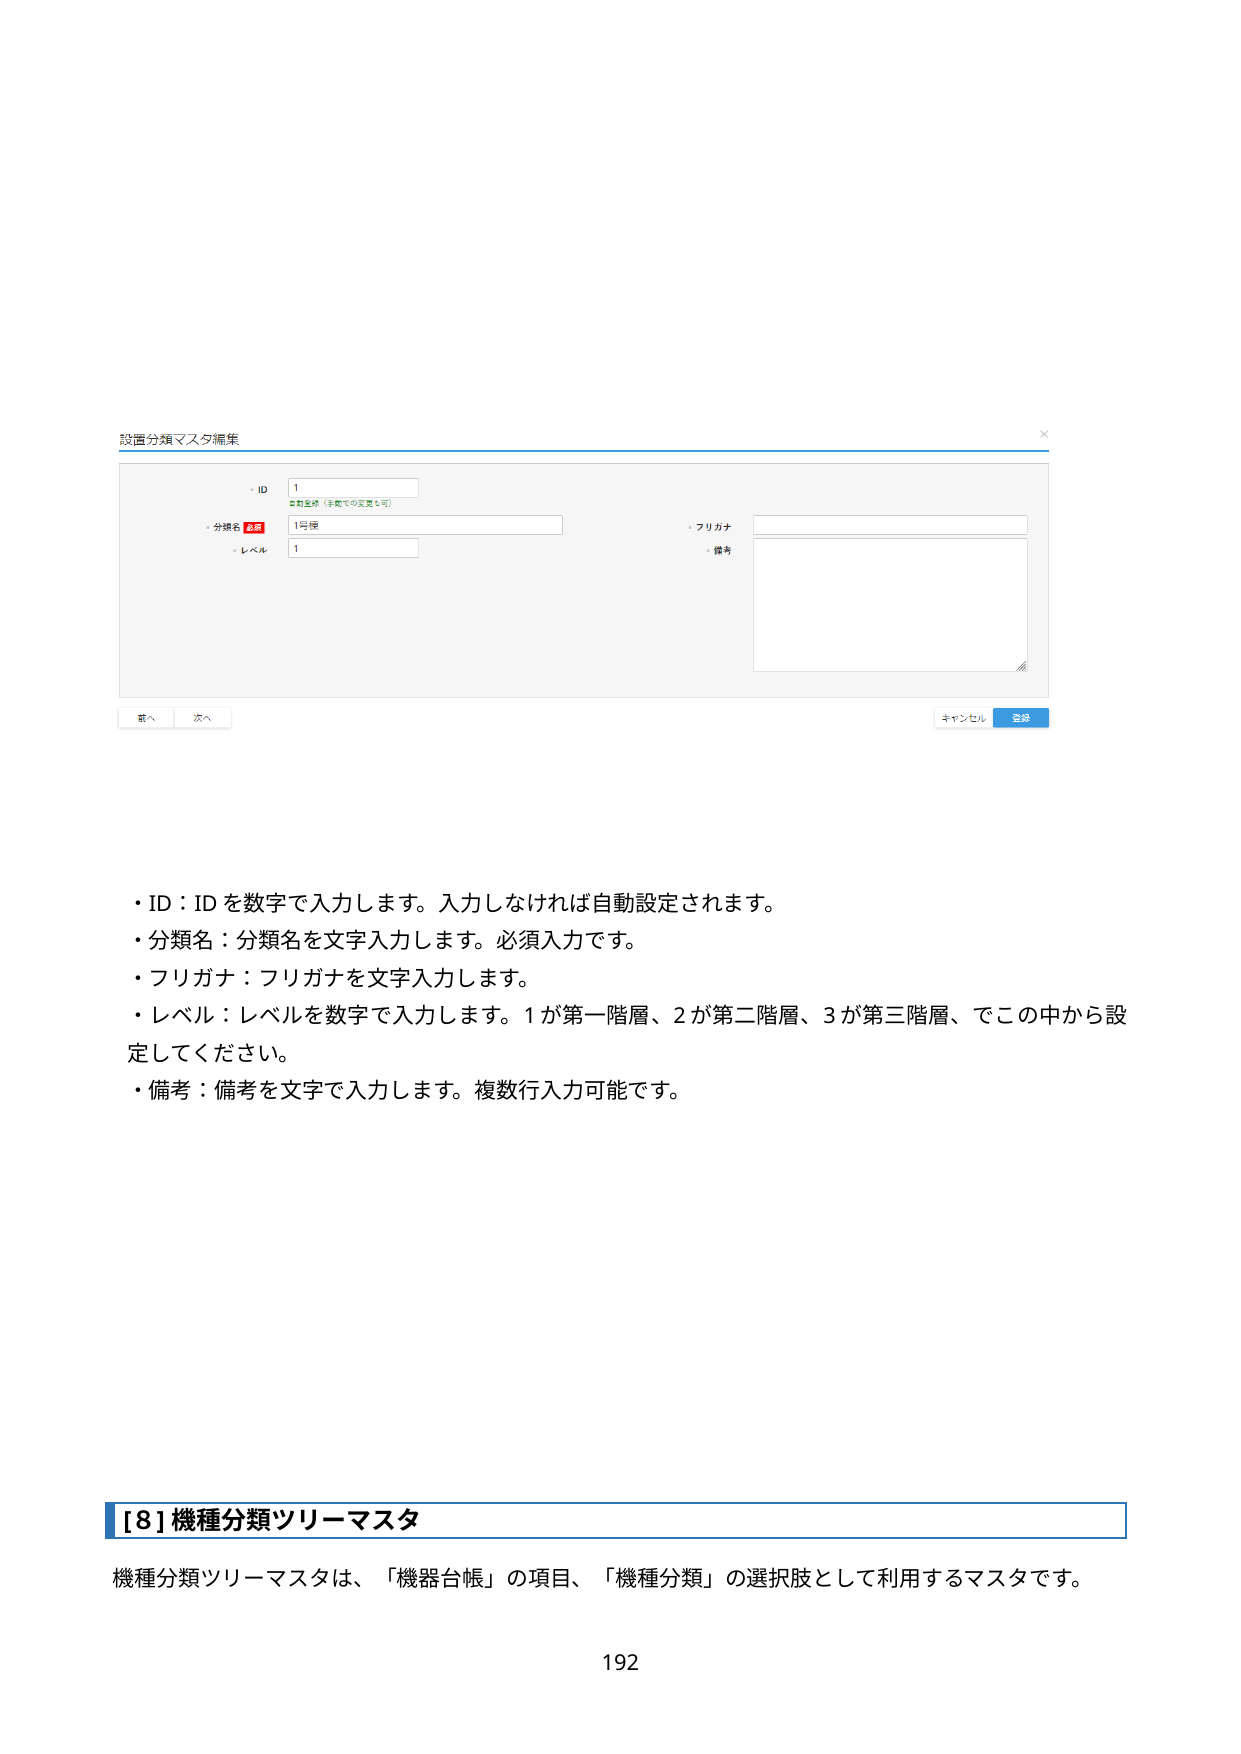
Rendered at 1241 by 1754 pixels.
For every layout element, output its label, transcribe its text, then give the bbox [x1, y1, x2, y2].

text ・分類名：分類名を文字入力します。必須入力です。 [127, 921, 1128, 958]
text 機種分類ツリーマスタは、「機器台帳」の項目、「機種分類」の選択肢として利用するマスタです。 [112, 1558, 1118, 1596]
picture [112, 425, 1056, 735]
text ・レベル：レベルを数字で入力します。1が第一階層、2が第二階層、3が第三階層、でこの中から設定してください。 [127, 996, 1128, 1071]
text ・備考：備考を文字で入力します。複数行入力可能です。 [127, 1071, 1128, 1108]
text ・ID：IDを数字で入力します。入力しなければ自動設定されます。 [127, 883, 1128, 921]
subtitle [８] 機種分類ツリーマスタ [115, 1504, 1125, 1537]
text ・フリガナ：フリガナを文字入力します。 [127, 958, 1128, 996]
